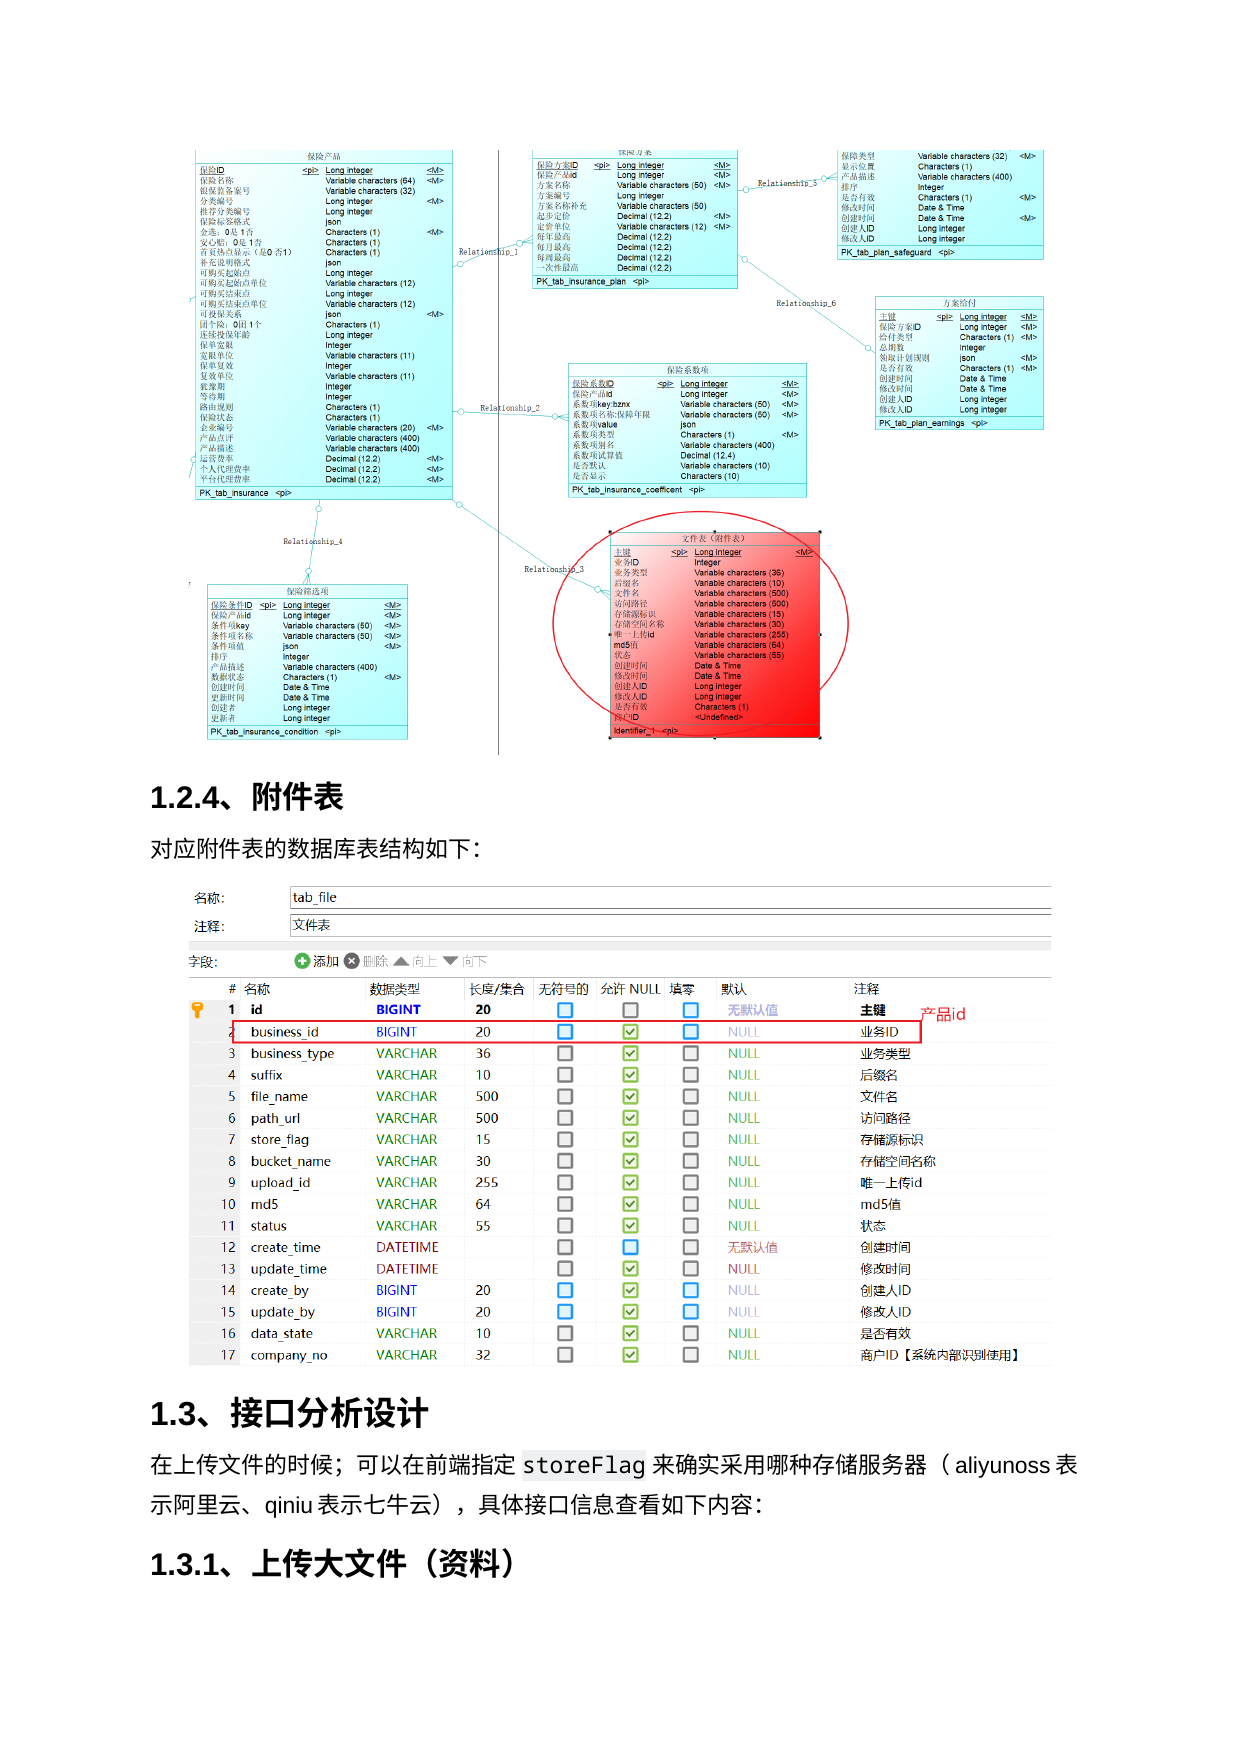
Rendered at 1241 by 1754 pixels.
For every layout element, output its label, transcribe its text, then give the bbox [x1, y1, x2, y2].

text 对应附件表的数据库表结构如下： [150, 830, 1090, 864]
text 在上传文件的时候；可以在前端指定 storeFlag 来确实采用哪种存储服务器（ aliyunoss表示阿里云、qiniu表示七牛云），具体接口信息查看如下内容： [150, 1447, 1090, 1521]
picture [188, 882, 1052, 1369]
picture [188, 150, 1052, 755]
